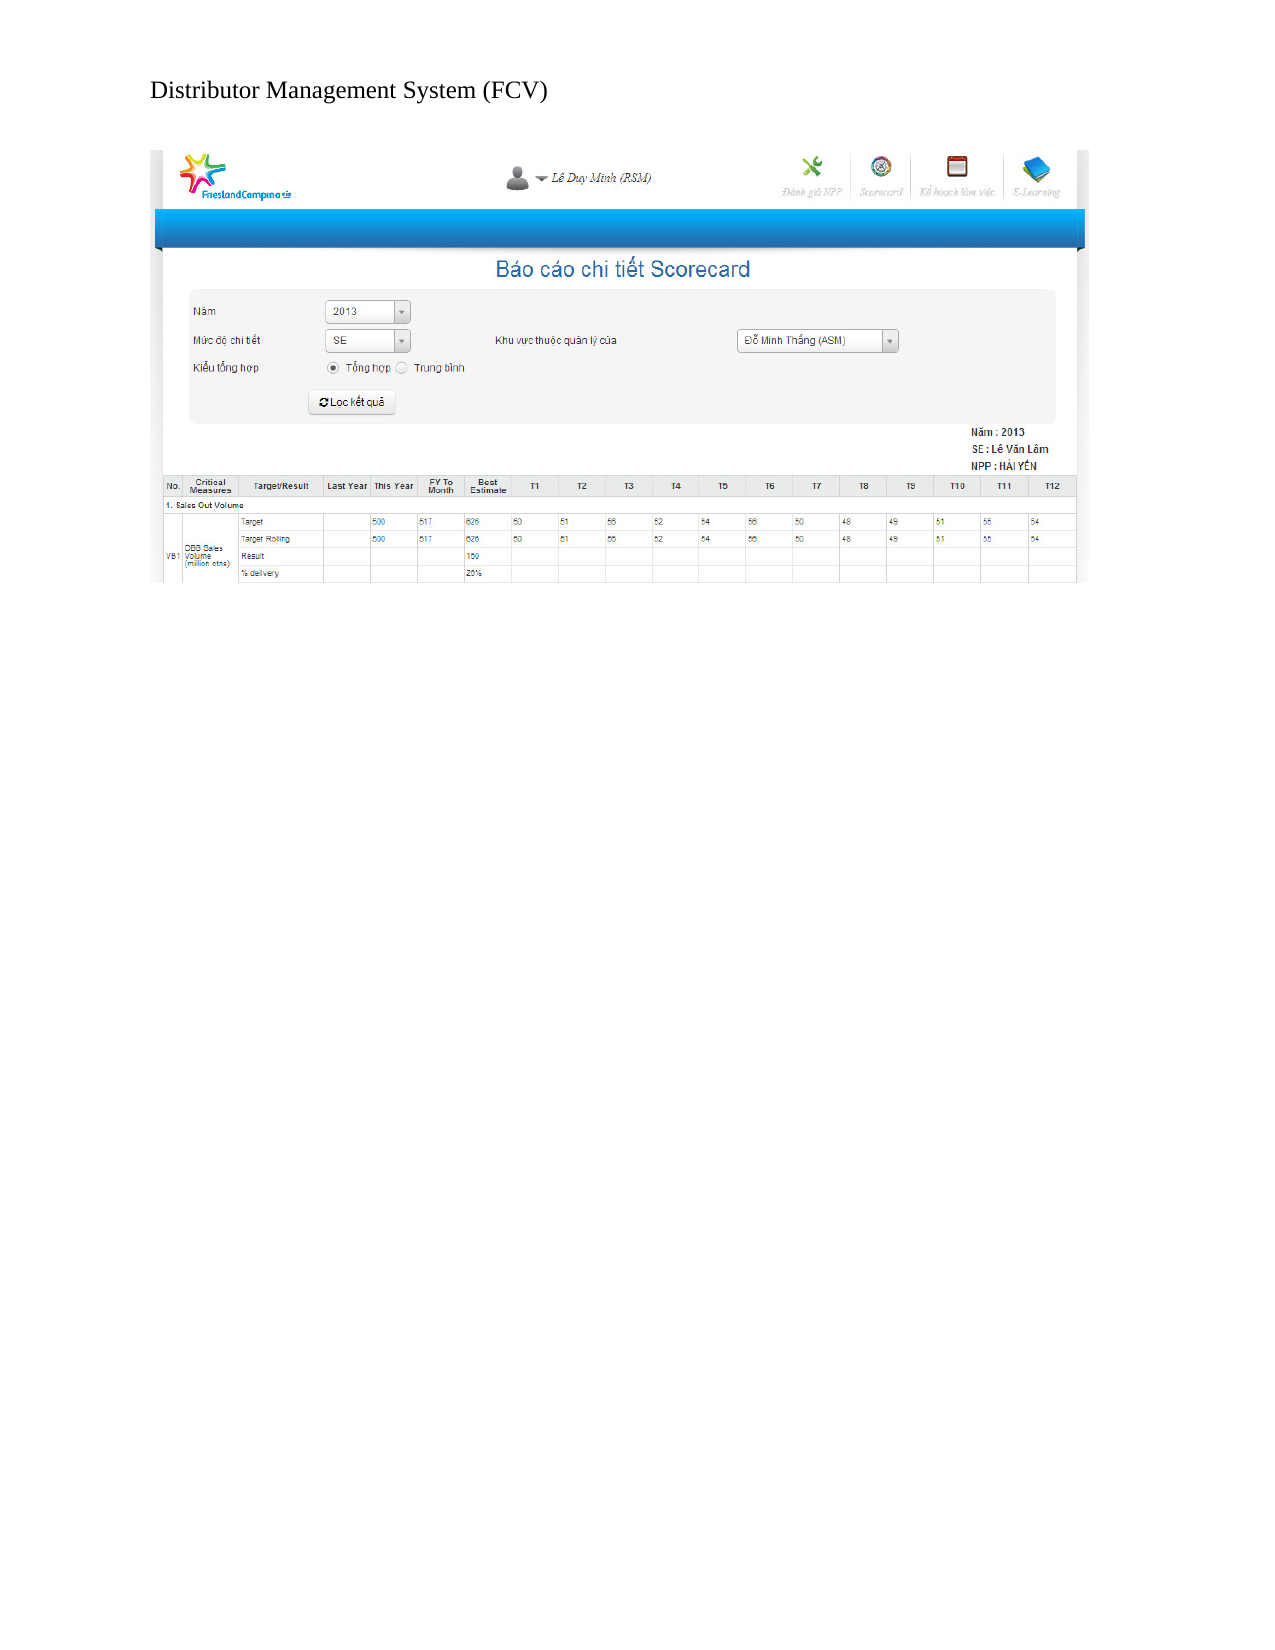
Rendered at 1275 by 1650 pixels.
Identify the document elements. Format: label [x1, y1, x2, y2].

picture [150, 150, 1089, 583]
